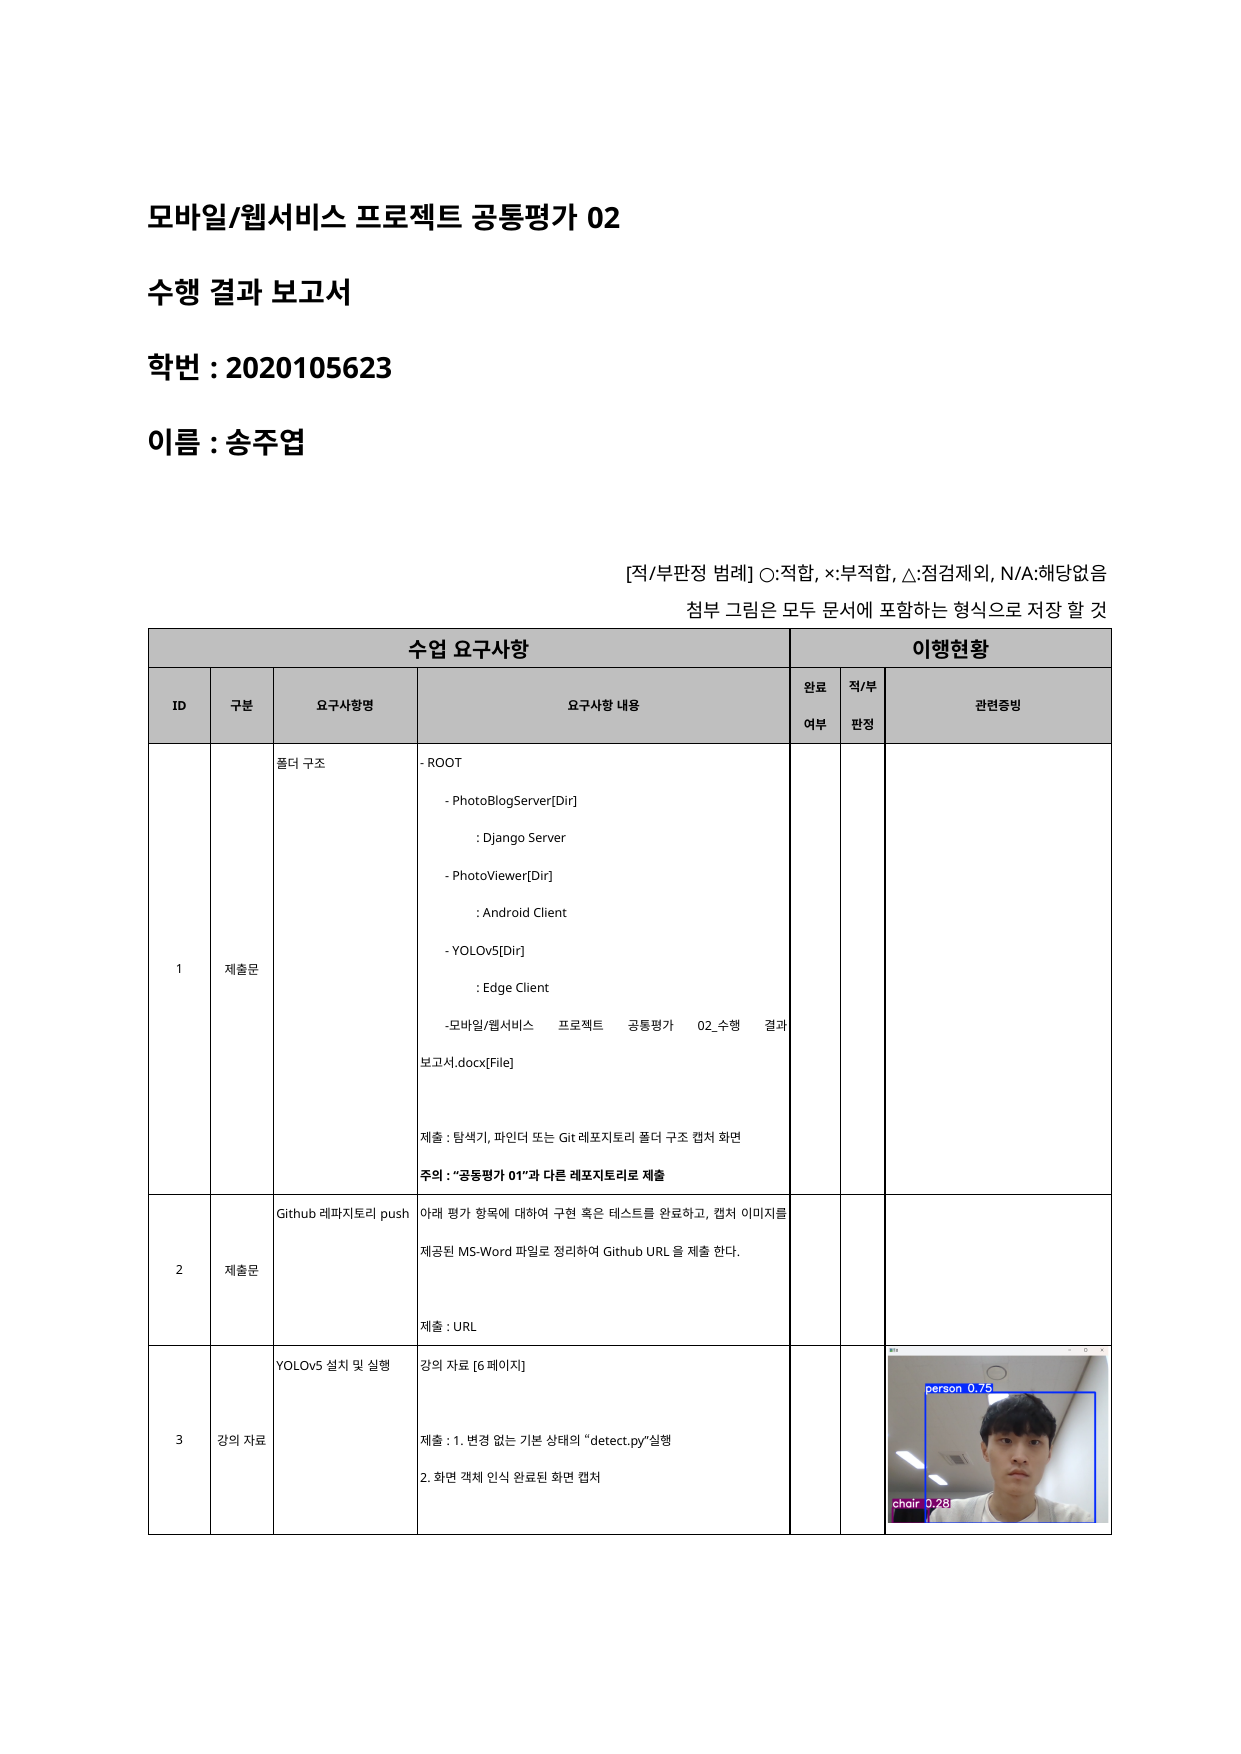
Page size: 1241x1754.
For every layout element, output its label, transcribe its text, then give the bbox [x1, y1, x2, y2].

table_cell [791, 1346, 840, 1533]
text [적/부판정 범례] ○:적합, ×:부적합, △:점검제외, N/A:해당없음 [148, 553, 1107, 591]
table_cell 요구사항명 [274, 668, 417, 743]
table_cell 아래 평가 항목에 대하여 구현 혹은 테스트를 완료하고, 캡처 이미지를 제공된 MS-Word 파일로 정리하여 Github URL을 제출 한다. 제출 : URL [418, 1195, 789, 1345]
table_cell [886, 1346, 1111, 1533]
table_cell [841, 744, 884, 1194]
table_cell 제출문 [211, 1195, 273, 1345]
table_cell [791, 1195, 840, 1345]
table_cell 2 [149, 1195, 210, 1345]
table_cell - ROOT - PhotoBlogServer[Dir] : Django Server - PhotoViewer[Dir] : Android Client - YOLOv5[Dir] : Edge Client -모바일/웹서비스 프로젝트 공통평가 02_수행 결과 보고서.docx[File] 제출 : 탐색기, 파인더 또는 Git레포지토리 폴더 구조 캡처 화면 주의 : “공동평가 01”과 다른 레포지토리로 제출 [418, 744, 789, 1194]
table_cell 구분 [211, 668, 273, 743]
table_cell ID [149, 668, 210, 743]
picture [887, 1346, 1109, 1523]
table_cell YOLOv5 설치 및 실행 [274, 1346, 417, 1533]
table_cell 적/부 판정 [841, 668, 884, 743]
table_cell 요구사항 내용 [418, 668, 789, 743]
table_cell [791, 744, 840, 1194]
table_cell 3 [149, 1346, 210, 1533]
table_cell [886, 744, 1111, 1194]
table_cell [886, 1195, 1111, 1345]
table_cell 강의 자료 [6페이지] 제출 : 1. 변경 없는 기본 상태의 “detect.py”실행 2. 화면 객체 인식 완료된 화면 캡처 [418, 1346, 789, 1533]
table_header 이행현황 [791, 629, 1111, 667]
table_cell [841, 1195, 884, 1345]
table_cell 1 [149, 744, 210, 1194]
table_cell 관련증빙 [886, 668, 1111, 743]
table_cell [841, 1346, 884, 1533]
table_cell 강의 자료 [211, 1346, 273, 1533]
text 모바일/웹서비스 프로젝트 공통평가 02 [148, 178, 1107, 253]
text 첨부 그림은 모두 문서에 포함하는 형식으로 저장 할 것 [148, 591, 1107, 628]
table_cell 폴더 구조 [274, 744, 417, 1194]
text 수행 결과 보고서 [148, 253, 1107, 328]
text 이름 : 송주엽 [148, 403, 1107, 478]
table_header 수업 요구사항 [149, 629, 789, 667]
text 학번 : 2020105623 [148, 328, 1107, 403]
table_cell 제출문 [211, 744, 273, 1194]
table_cell Github 레파지토리 push [274, 1195, 417, 1345]
table_cell 완료 여부 [791, 668, 840, 743]
